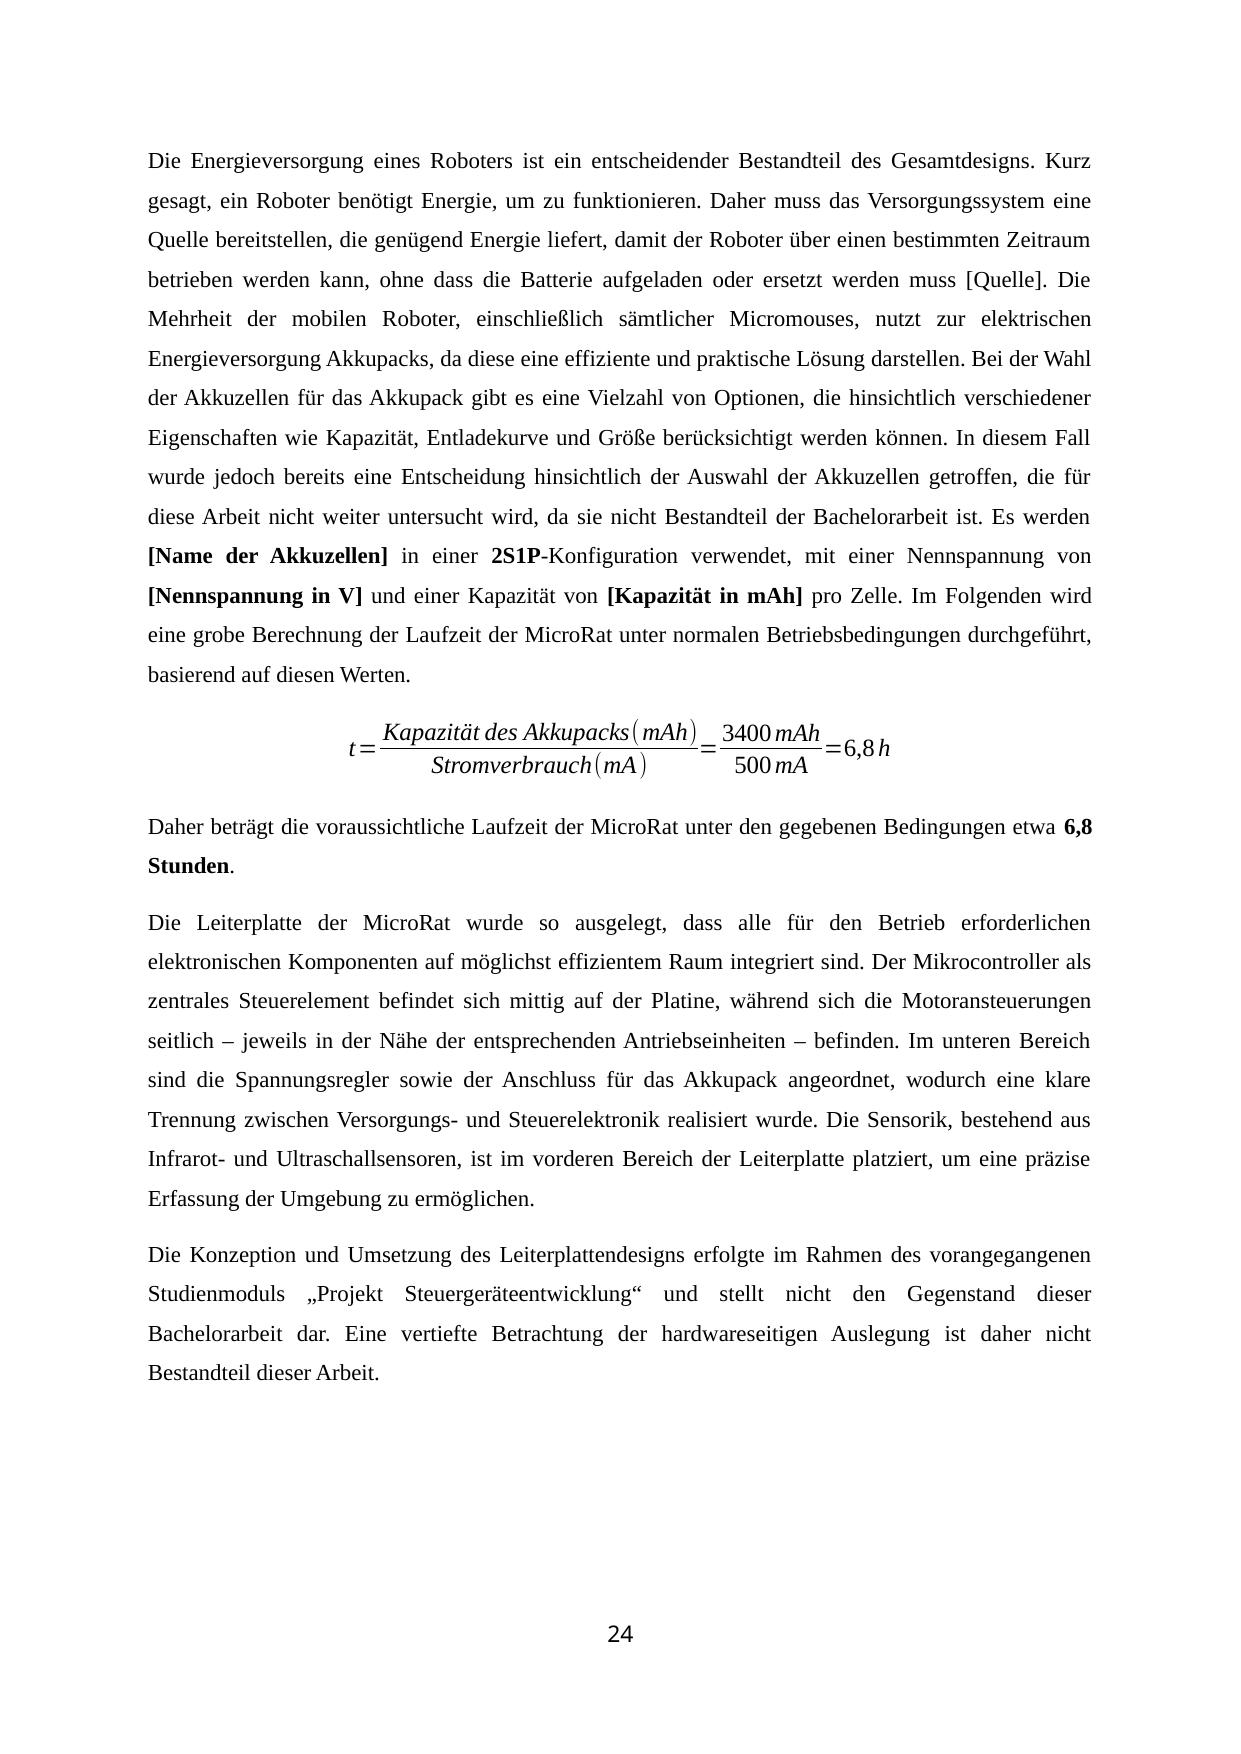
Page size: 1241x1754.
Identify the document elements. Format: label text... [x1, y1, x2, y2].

text Daher beträgt die voraussichtliche Laufzeit der MicroRat unter den gegebenen Bedingungen etwa 6,8 Stunden. [148, 813, 1093, 879]
text Die Energieversorgung eines Roboters ist ein entscheidender Bestandteil des Gesamtdesigns. Kurz gesagt, ein Roboter benötigt Energie, um zu funktionieren. Daher muss das Versorgungssystem eine Quelle bereitstellen, die genügend Energie liefert, damit der Roboter über einen bestimmten Zeitraum betrieben werden kann, ohne dass die Batterie aufgeladen oder ersetzt werden muss [Quelle]. Die Mehrheit der mobilen Roboter, einschließlich sämtlicher Micromouses, nutzt zur elektrischen Energieversorgung Akkupacks, da diese eine effiziente und praktische Lösung darstellen. Bei der Wahl der Akkuzellen für das Akkupack gibt es eine Vielzahl von Optionen, die hinsichtlich verschiedener Eigenschaften wie Kapazität, Entladekurve und Größe berücksichtigt werden können. In diesem Fall wurde jedoch bereits eine Entscheidung hinsichtlich der Auswahl der Akkuzellen getroffen, die für diese Arbeit nicht weiter untersucht wird, da sie nicht Bestandteil der Bachelorarbeit ist. Es werden [Name der Akkuzellen] in einer 2S1P-Konfiguration verwendet, mit einer Nennspannung von [Nennspannung in V] und einer Kapazität von [Kapazität in mAh] pro Zelle. Im Folgenden wird eine grobe Berechnung der Laufzeit der MicroRat unter normalen Betriebsbedingungen durchgeführt, basierend auf diesen Werten. [148, 148, 1093, 687]
text Die Leiterplatte der MicroRat wurde so ausgelegt, dass alle für den Betrieb erforderlichen elektronischen Komponenten auf möglichst effizientem Raum integriert sind. Der Mikrocontroller als zentrales Steuerelement befindet sich mittig auf der Platine, während sich die Motoransteuerungen seitlich – jeweils in der Nähe der entsprechenden Antriebseinheiten – befinden. Im unteren Bereich sind die Spannungsregler sowie der Anschluss für das Akkupack angeordnet, wodurch eine klare Trennung zwischen Versorgungs- und Steuerelektronik realisiert wurde. Die Sensorik, bestehend aus Infrarot- und Ultraschallsensoren, ist im vorderen Bereich der Leiterplatte platziert, um eine präzise Erfassung der Umgebung zu ermöglichen. [148, 908, 1093, 1211]
text Die Konzeption und Umsetzung des Leiterplattendesigns erfolgte im Rahmen des vorangegangenen Studienmoduls „Projekt Steuergeräteentwicklung“ und stellt nicht den Gegenstand dieser Bachelorarbeit dar. Eine vertiefte Betrachtung der hardwareseitigen Auslegung ist daher nicht Bestandteil dieser Arbeit. [148, 1241, 1093, 1386]
